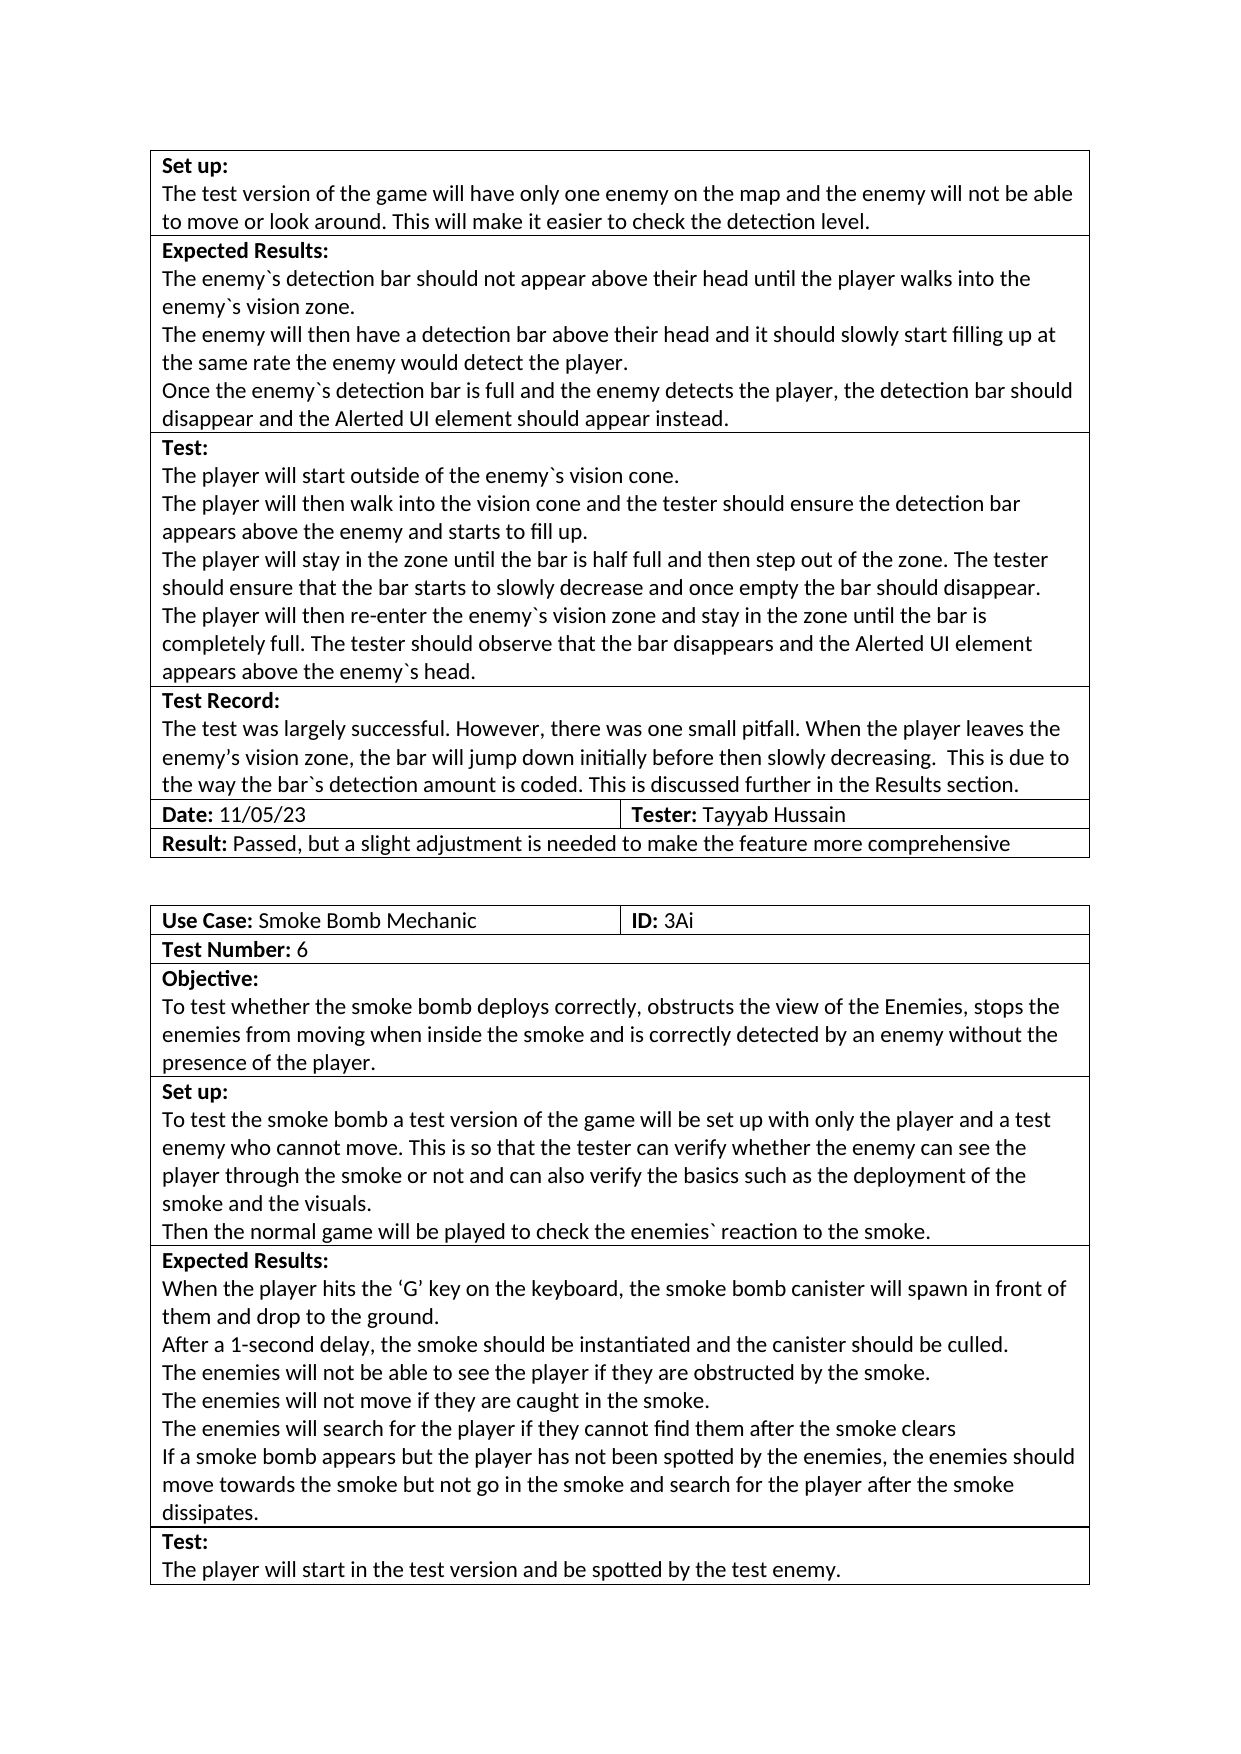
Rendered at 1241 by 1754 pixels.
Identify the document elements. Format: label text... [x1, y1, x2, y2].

table_cell Test: The player will start outside of the enemy`s vision cone. The player will then walk into the vision cone and the tester should ensure the detection bar appears above the enemy and starts to fill up. The player will stay in the zone until the bar is half full and then step out of the zone. The tester should ensure that the bar starts to slowly decrease and once empty the bar should disappear. The player will then re-enter the enemy`s vision zone and stay in the zone until the bar is completely full. The tester should observe that the bar disappears and the Alerted UI element appears above the enemy`s head. [151, 433, 1089, 686]
table_cell Set up: The test version of the game will have only one enemy on the map and the enemy will not be able to move or look around. This will make it easier to check the detection level. [151, 151, 1089, 235]
table_cell Test Record: The test was largely successful. However, there was one small pitfall. When the player leaves the enemy’s vision zone, the bar will jump down initially before then slowly decreasing. This is due to the way the bar`s detection amount is coded. This is discussed further in the Results section. [151, 687, 1089, 799]
table_header Use Case: Smoke Bomb Mechanic [151, 906, 620, 934]
table_cell Test Number: 6 [151, 935, 1089, 963]
table_cell Date: 11/05/23 [151, 800, 620, 828]
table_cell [151, 1528, 1089, 1583]
table_cell Result: Passed, but a slight adjustment is needed to make the feature more comprehensive [151, 829, 1089, 857]
table_cell Expected Results: The enemy`s detection bar should not appear above their head until the player walks into the enemy`s vision zone. The enemy will then have a detection bar above their head and it should slowly start filling up at the same rate the enemy would detect the player. Once the enemy`s detection bar is full and the enemy detects the player, the detection bar should disappear and the Alerted UI element should appear instead. [151, 236, 1089, 432]
table_header ID: 3Ai [621, 906, 1089, 934]
table_cell Set up: To test the smoke bomb a test version of the game will be set up with only the player and a test enemy who cannot move. This is so that the tester can verify whether the enemy can see the player through the smoke or not and can also verify the basics such as the deployment of the smoke and the visuals. Then the normal game will be played to check the enemies` reaction to the smoke. [151, 1077, 1089, 1245]
table_cell Tester: Tayyab Hussain [621, 800, 1089, 828]
table_cell Objective: To test whether the smoke bomb deploys correctly, obstructs the view of the Enemies, stops the enemies from moving when inside the smoke and is correctly detected by an enemy without the presence of the player. [151, 964, 1089, 1076]
table_cell Expected Results: When the player hits the ‘G’ key on the keyboard, the smoke bomb canister will spawn in front of them and drop to the ground. After a 1-second delay, the smoke should be instantiated and the canister should be culled. The enemies will not be able to see the player if they are obstructed by the smoke. The enemies will not move if they are caught in the smoke. The enemies will search for the player if they cannot find them after the smoke clears If a smoke bomb appears but the player has not been spotted by the enemies, the enemies should move towards the smoke but not go in the smoke and search for the player after the smoke dissipates. [151, 1246, 1089, 1526]
